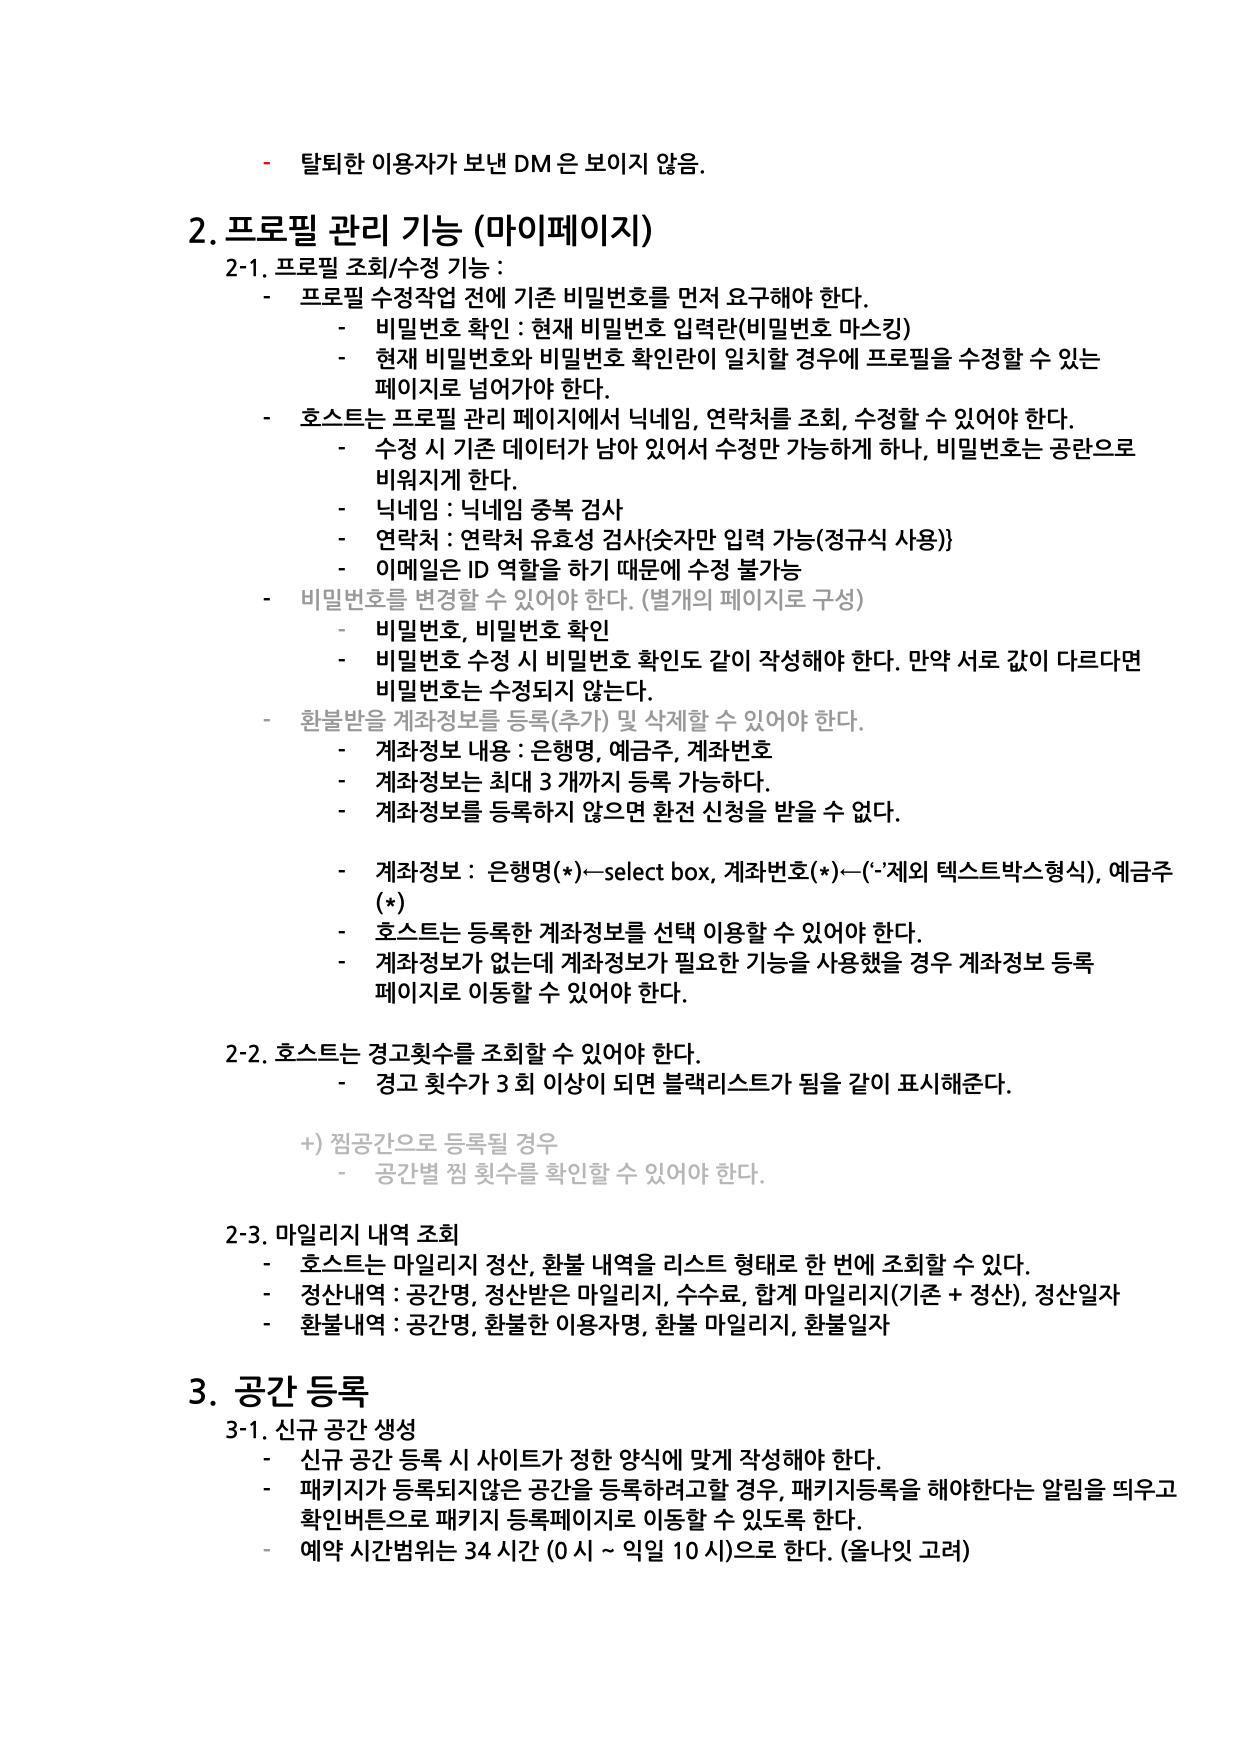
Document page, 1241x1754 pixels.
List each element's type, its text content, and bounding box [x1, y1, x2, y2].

list 정산내역 : 공간명, 정산받은 마일리지, 수수료, 합계 마일리지(기존 + 정산), 정산일자 [262, 1282, 1183, 1308]
list 닉네임 : 닉네임 중복 검사 [337, 496, 1183, 522]
list 경고 횟수가 3회 이상이 되면 블랙리스트가 됨을 같이 표시해준다. [337, 1070, 1183, 1096]
list 연락처 : 연락처 유효성 검사{숫자만 입력 가능(정규식 사용)} [337, 526, 1183, 553]
list 호스트는 마일리지 정산, 환불 내역을 리스트 형태로 한 번에 조회할 수 있다. [262, 1251, 1183, 1278]
list 수정 시 기존 데이터가 남아 있어서 수정만 가능하게 하나, 비밀번호는 공란으로 비워지게 한다. [337, 436, 1183, 492]
list 호스트는 등록한 계좌정보를 선택 이용할 수 있어야 한다. [337, 919, 1183, 945]
list 현재 비밀번호와 비밀번호 확인란이 일치할 경우에 프로필을 수정할 수 있는 페이지로 넘어가야 한다. [337, 345, 1183, 402]
text 2-2. 호스트는 경고횟수를 조회할 수 있어야 한다. [150, 1040, 1183, 1066]
list 공간별 찜 횟수를 확인할 수 있어야 한다. [337, 1161, 1183, 1187]
text 2-1. 프로필 조회/수정 기능 : [150, 254, 1183, 281]
list 패키지가 등록되지않은 공간을 등록하려고할 경우, 패키지등록을 해야한다는 알림을 띄우고 확인버튼으로 패키지 등록페이지로 이동할 수 있도록 한다. [262, 1477, 1183, 1533]
list 비밀번호 확인 : 현재 비밀번호 입력란(비밀번호 마스킹) [337, 315, 1183, 341]
list 신규 공간 등록 시 사이트가 정한 양식에 맞게 작성해야 한다. [262, 1446, 1183, 1473]
list 환불받을 계좌정보를 등록(추가) 및 삭제할 수 있어야 한다. [262, 708, 1183, 734]
list 프로필 수정작업 전에 기존 비밀번호를 먼저 요구해야 한다. [262, 285, 1183, 311]
list 비밀번호를 변경할 수 있어야 한다. (별개의 페이지로 구성) [262, 587, 1183, 613]
list 탈퇴한 이용자가 보낸 DM은 보이지 않음. [262, 150, 1183, 176]
list 호스트는 프로필 관리 페이지에서 닉네임, 연락처를 조회, 수정할 수 있어야 한다. [262, 406, 1183, 432]
list 비밀번호, 비밀번호 확인 [337, 617, 1183, 643]
list 예약 시간범위는 34시간 (0시 ~ 익일 10시)으로 한다. (올나잇 고려) [262, 1537, 1183, 1563]
list 프로필 관리 기능 (마이페이지) [187, 210, 1183, 249]
list 계좌정보는 최대 3개까지 등록 가능하다. [337, 768, 1183, 794]
list 환불내역 : 공간명, 환불한 이용자명, 환불 마일리지, 환불일자 [262, 1312, 1183, 1338]
text 3-1. 신규 공간 생성 [225, 1416, 1183, 1443]
list 비밀번호 수정 시 비밀번호 확인도 같이 작성해야 한다. 만약 서로 값이 다르다면 비밀번호는 수정되지 않는다. [337, 647, 1183, 704]
list 공간 등록 [187, 1372, 1183, 1411]
list 이메일은 ID 역할을 하기 때문에 수정 불가능 [337, 557, 1183, 583]
list 계좌정보 : 은행명(*)←select box, 계좌번호(*)←(‘-’제외 텍스트박스형식), 예금주(*) [337, 859, 1183, 915]
text 2-3. 마일리지 내역 조회 [150, 1221, 1183, 1247]
list 계좌정보가 없는데 계좌정보가 필요한 기능을 사용했을 경우 계좌정보 등록 페이지로 이동할 수 있어야 한다. [337, 949, 1183, 1006]
list 계좌정보를 등록하지 않으면 환전 신청을 받을 수 없다. [337, 798, 1183, 824]
list 계좌정보 내용 : 은행명, 예금주, 계좌번호 [337, 738, 1183, 764]
text +) 찜공간으로 등록될 경우 [225, 1131, 1183, 1157]
